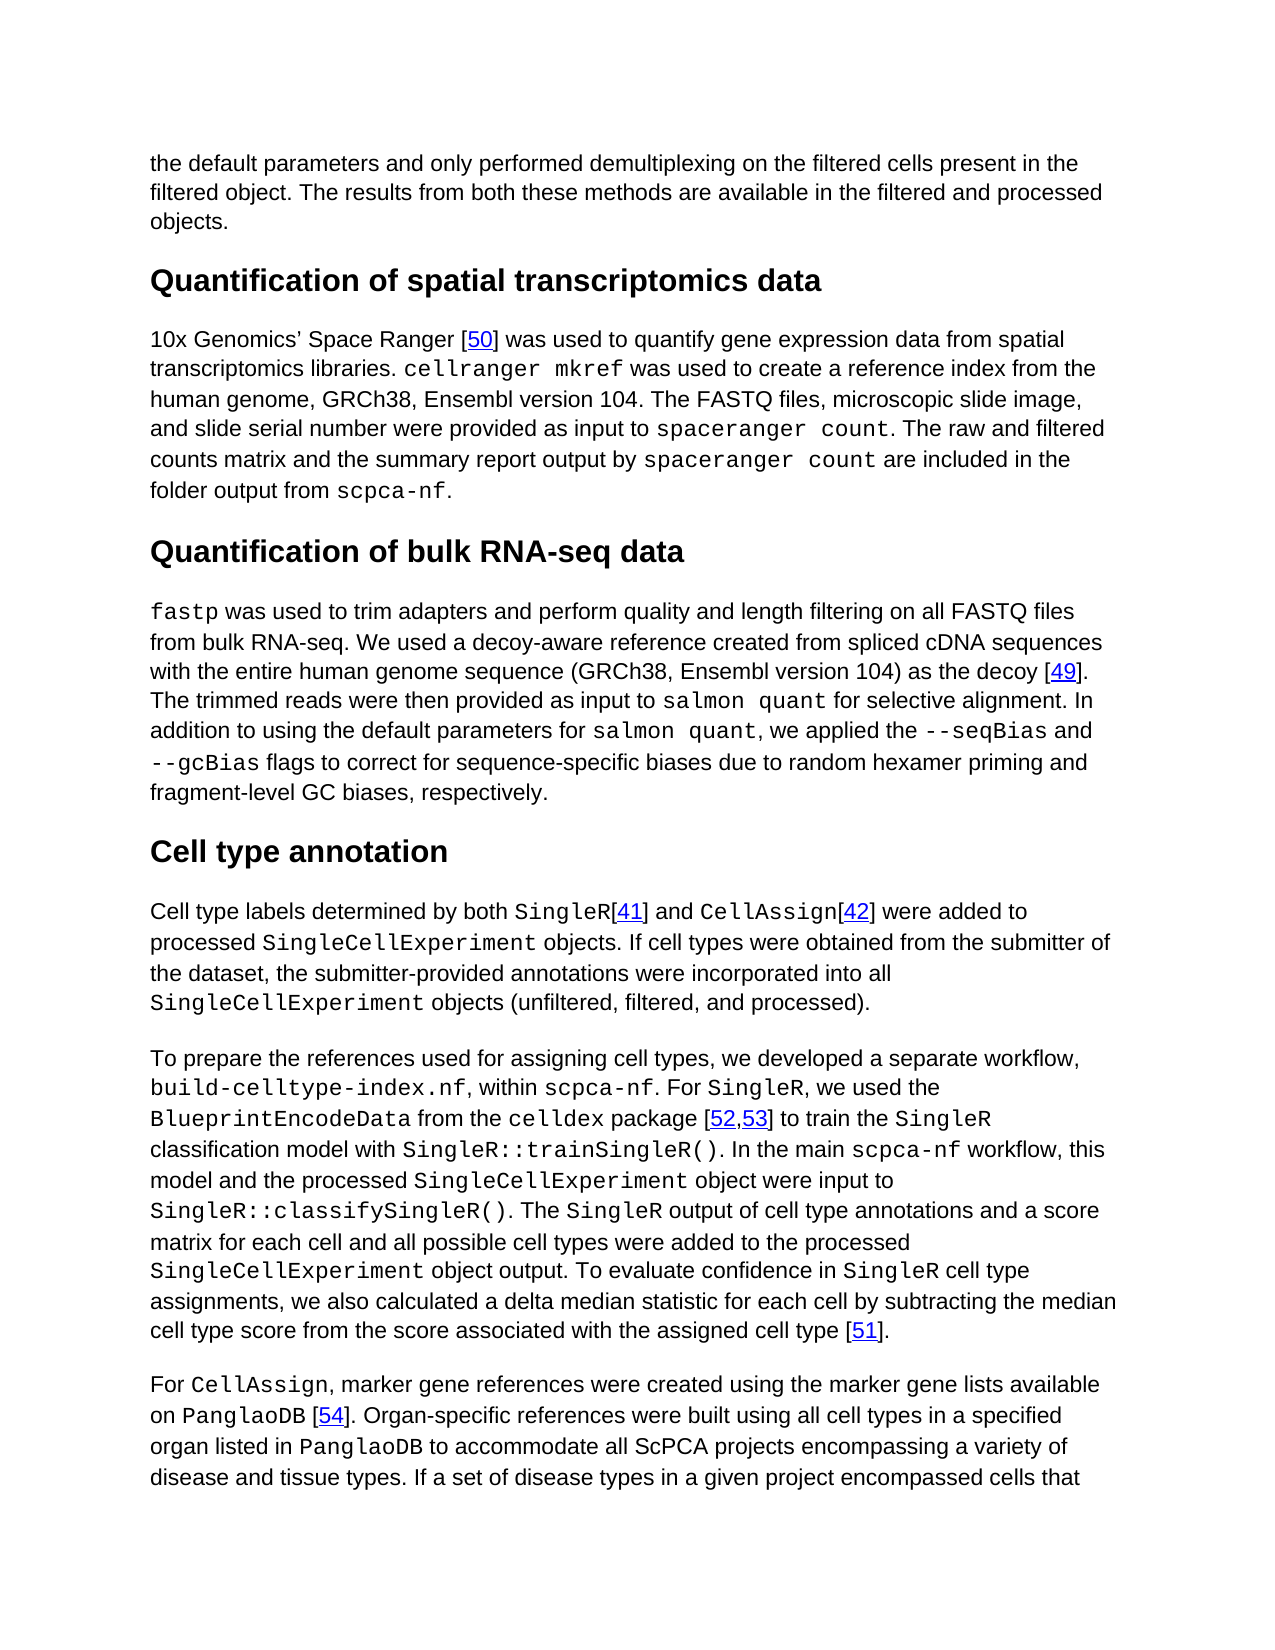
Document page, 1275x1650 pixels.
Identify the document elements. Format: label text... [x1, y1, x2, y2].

text Cell type labels determined by both SingleR[41] and CellAssign[42] were added to processed SingleCellExperiment objects. If cell types were obtained from the submitter of the dataset, the submitter-provided annotations were incorporated into all SingleCellExperiment objects (unfiltered, filtered, and processed). [150, 898, 1125, 1017]
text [150, 150, 1125, 234]
text fastp was used to trim adapters and perform quality and length filtering on all FASTQ files from bulk RNA-seq. We used a decoy-aware reference created from spliced cDNA sequences with the entire human genome sequence (GRCh38, Ensembl version 104) as the decoy [49]. The trimmed reads were then provided as input to salmon quant for selective alignment. In addition to using the default parameters for salmon quant, we applied the --seqBias and --gcBias flags to correct for sequence-specific biases due to random hexamer priming and fragment-level GC biases, respectively. [150, 598, 1125, 806]
subtitle Quantification of spatial transcriptomics data [150, 262, 1125, 298]
subtitle Quantification of bulk RNA-seq data [150, 533, 1125, 569]
text To prepare the references used for assigning cell types, we developed a separate workflow, build-celltype-index.nf, within scpca-nf. For SingleR, we used the BlueprintEncodeData from the celldex package [52,53] to train the SingleR classification model with SingleR::trainSingleR(). In the main scpca-nf workflow, this model and the processed SingleCellExperiment object were input to SingleR::classifySingleR(). The SingleR output of cell type annotations and a score matrix for each cell and all possible cell types were added to the processed SingleCellExperiment object output. To evaluate confidence in SingleR cell type assignments, we also calculated a delta median statistic for each cell by subtracting the median cell type score from the score associated with the assigned cell type [51]. [150, 1045, 1125, 1344]
text 10x Genomics’ Space Ranger [50] was used to quantify gene expression data from spatial transcriptomics libraries. cellranger mkref was used to create a reference index from the human genome, GRCh38, Ensembl version 104. The FASTQ files, microscopic slide image, and slide serial number were provided as input to spaceranger count. The raw and filtered counts matrix and the summary report output by spaceranger count are included in the folder output from scpca-nf. [150, 326, 1125, 505]
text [150, 1371, 1125, 1490]
subtitle Cell type annotation [150, 833, 1125, 869]
